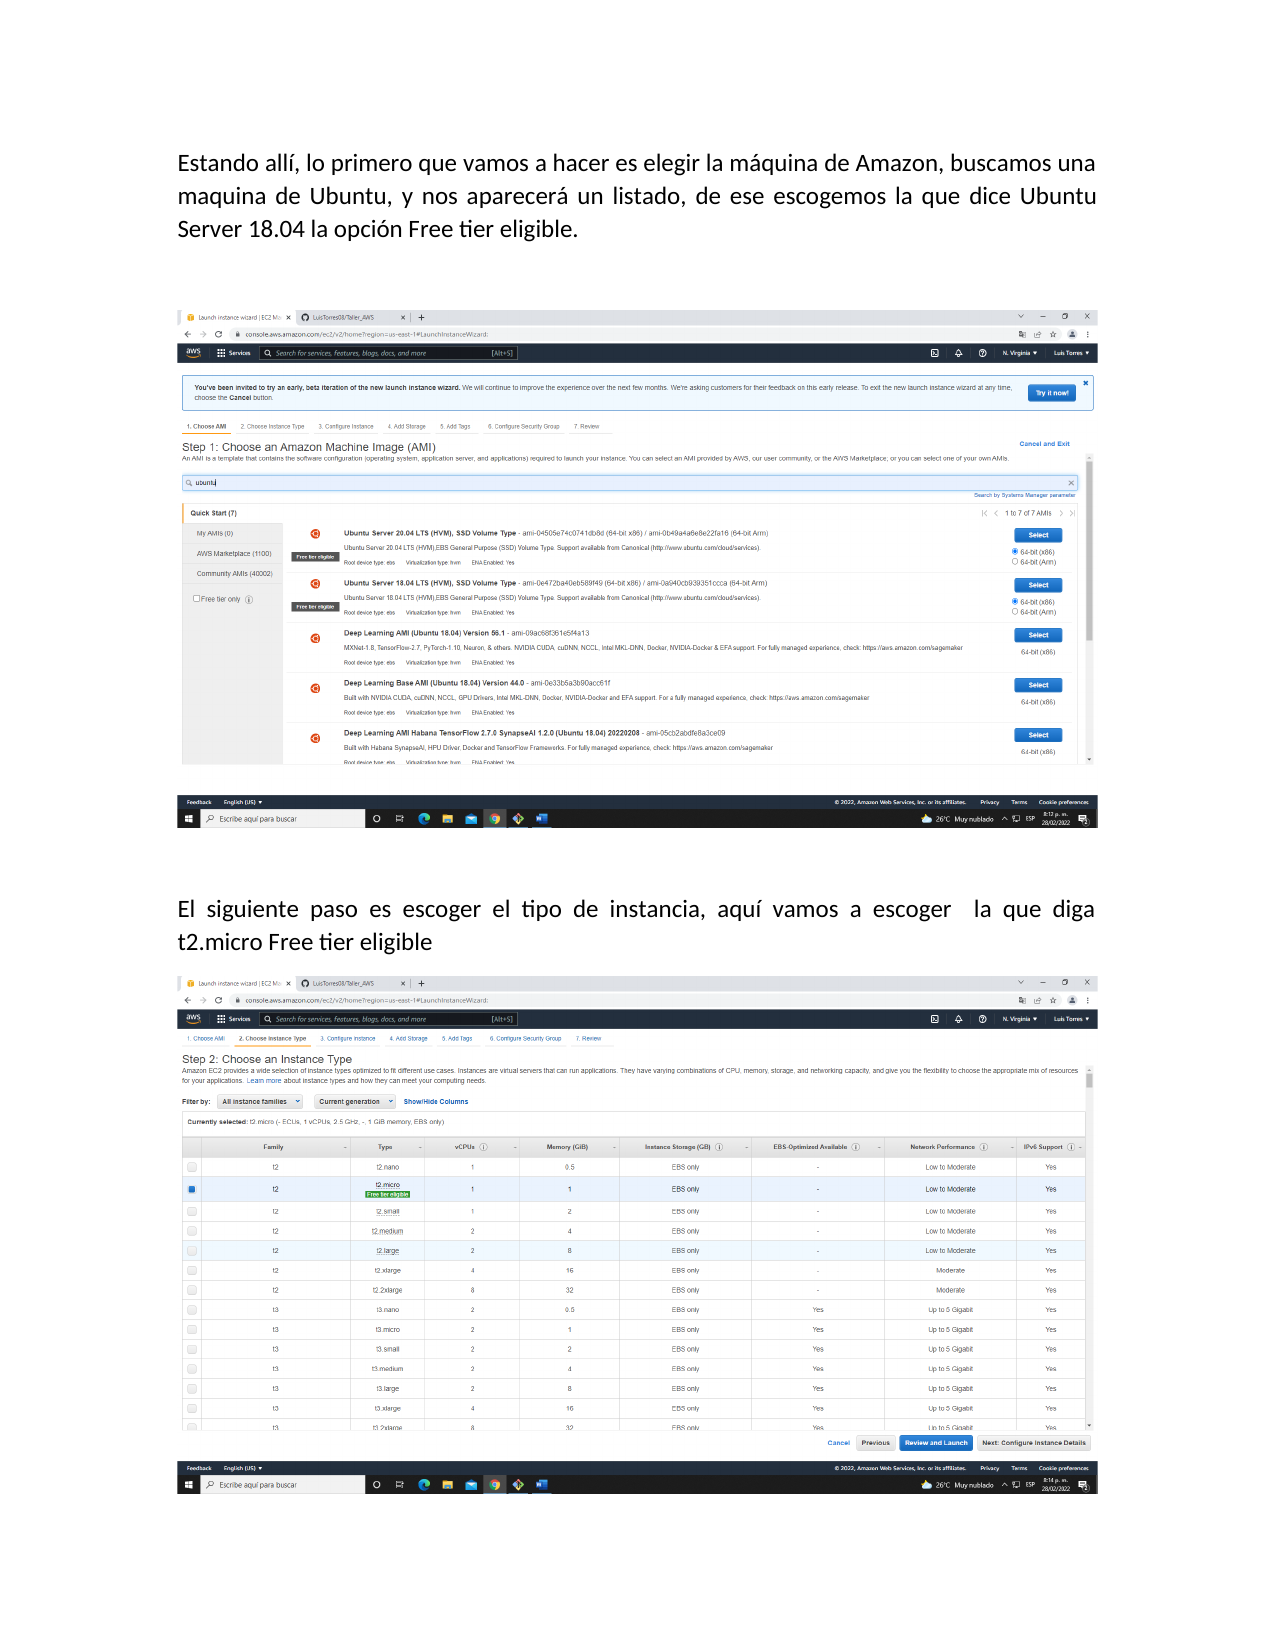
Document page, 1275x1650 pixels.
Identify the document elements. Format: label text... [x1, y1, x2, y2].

text El siguiente paso es escoger el tipo de instancia, aquí vamos a escoger la que diga t2.micro Free tier eligible [177, 893, 1098, 957]
picture [177, 976, 1098, 1494]
picture [177, 310, 1098, 828]
text Estando allí, lo primero que vamos a hacer es elegir la máquina de Amazon, buscamos una maquina de Ubuntu, y nos aparecerá un listado, de ese escogemos la que dice Ubuntu Server 18.04 la opción Free tier eligible. [177, 148, 1098, 244]
